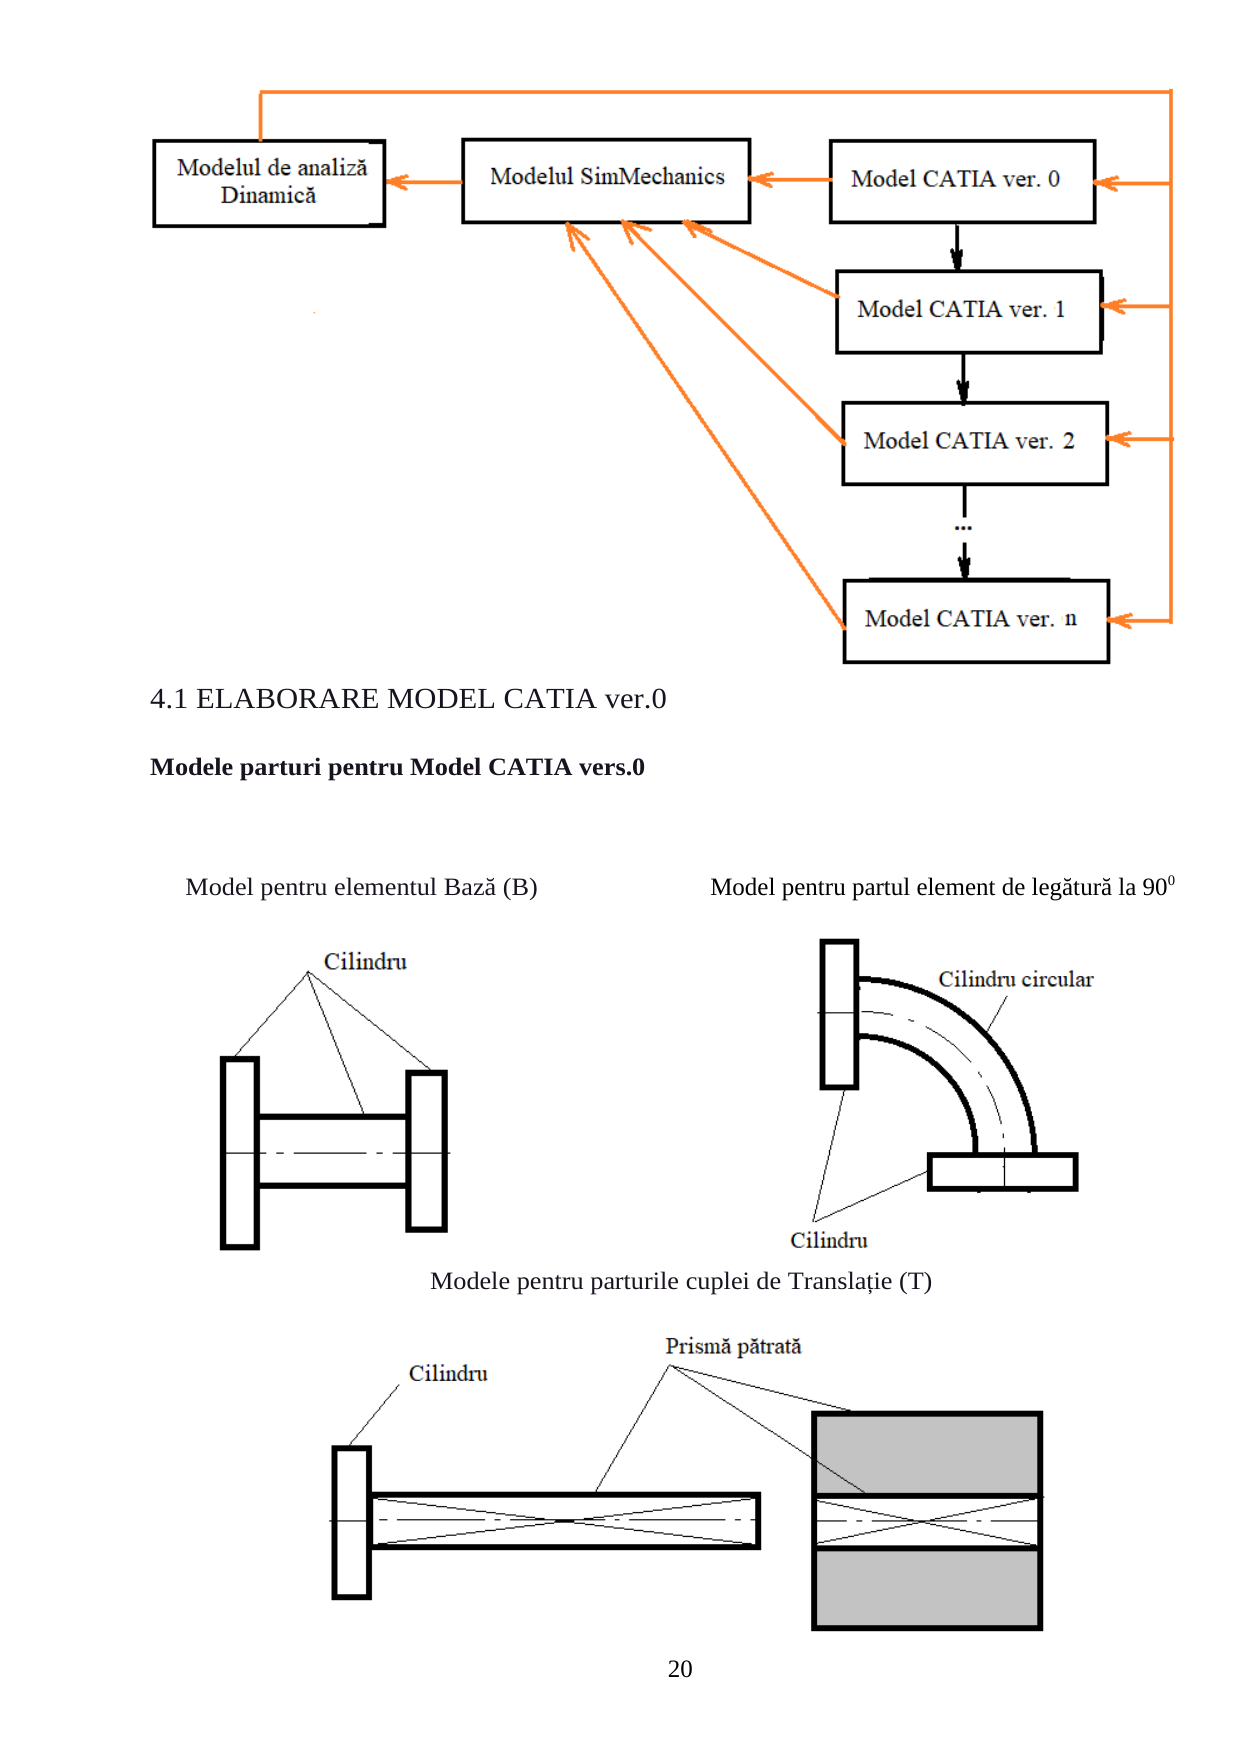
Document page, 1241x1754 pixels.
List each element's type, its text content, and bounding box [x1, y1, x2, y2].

picture [200, 942, 463, 1263]
picture [150, 75, 1183, 678]
text Modele pentru parturile cuplei de Translație (T) [150, 1266, 1212, 1295]
text Model pentru elementul Bază (B) Model pentru partul element de legătură la 900 [150, 872, 1210, 901]
list Modele parturi pentru Model CATIA vers.0 [150, 752, 1212, 781]
picture [309, 1331, 1053, 1636]
text 4.1 ELABORARE MODEL CATIA ver.0 [150, 681, 1212, 715]
picture [787, 933, 1102, 1263]
